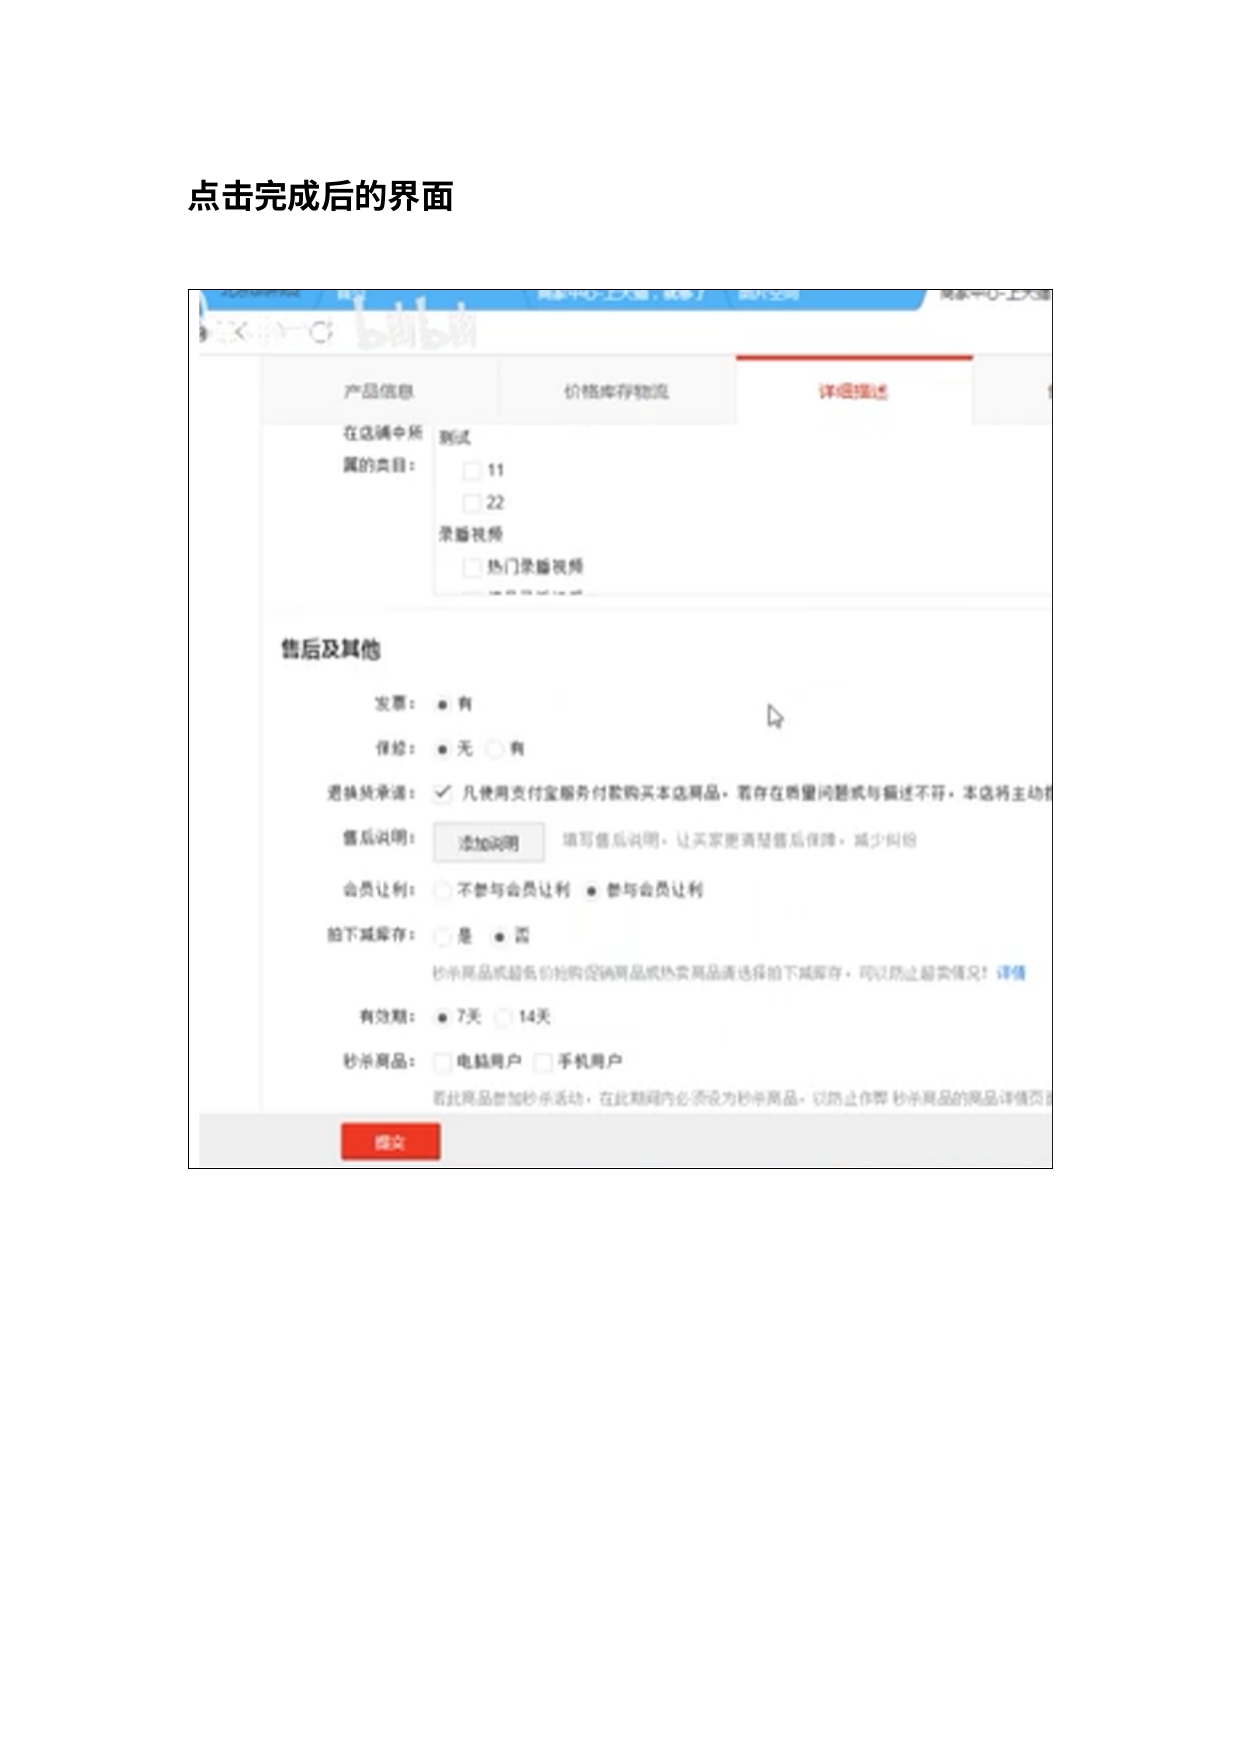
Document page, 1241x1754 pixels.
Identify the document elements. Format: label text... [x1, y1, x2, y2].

table_header [189, 290, 1052, 1168]
subtitle 点击完成后的界面 [187, 162, 1053, 227]
picture [199, 290, 1053, 1167]
